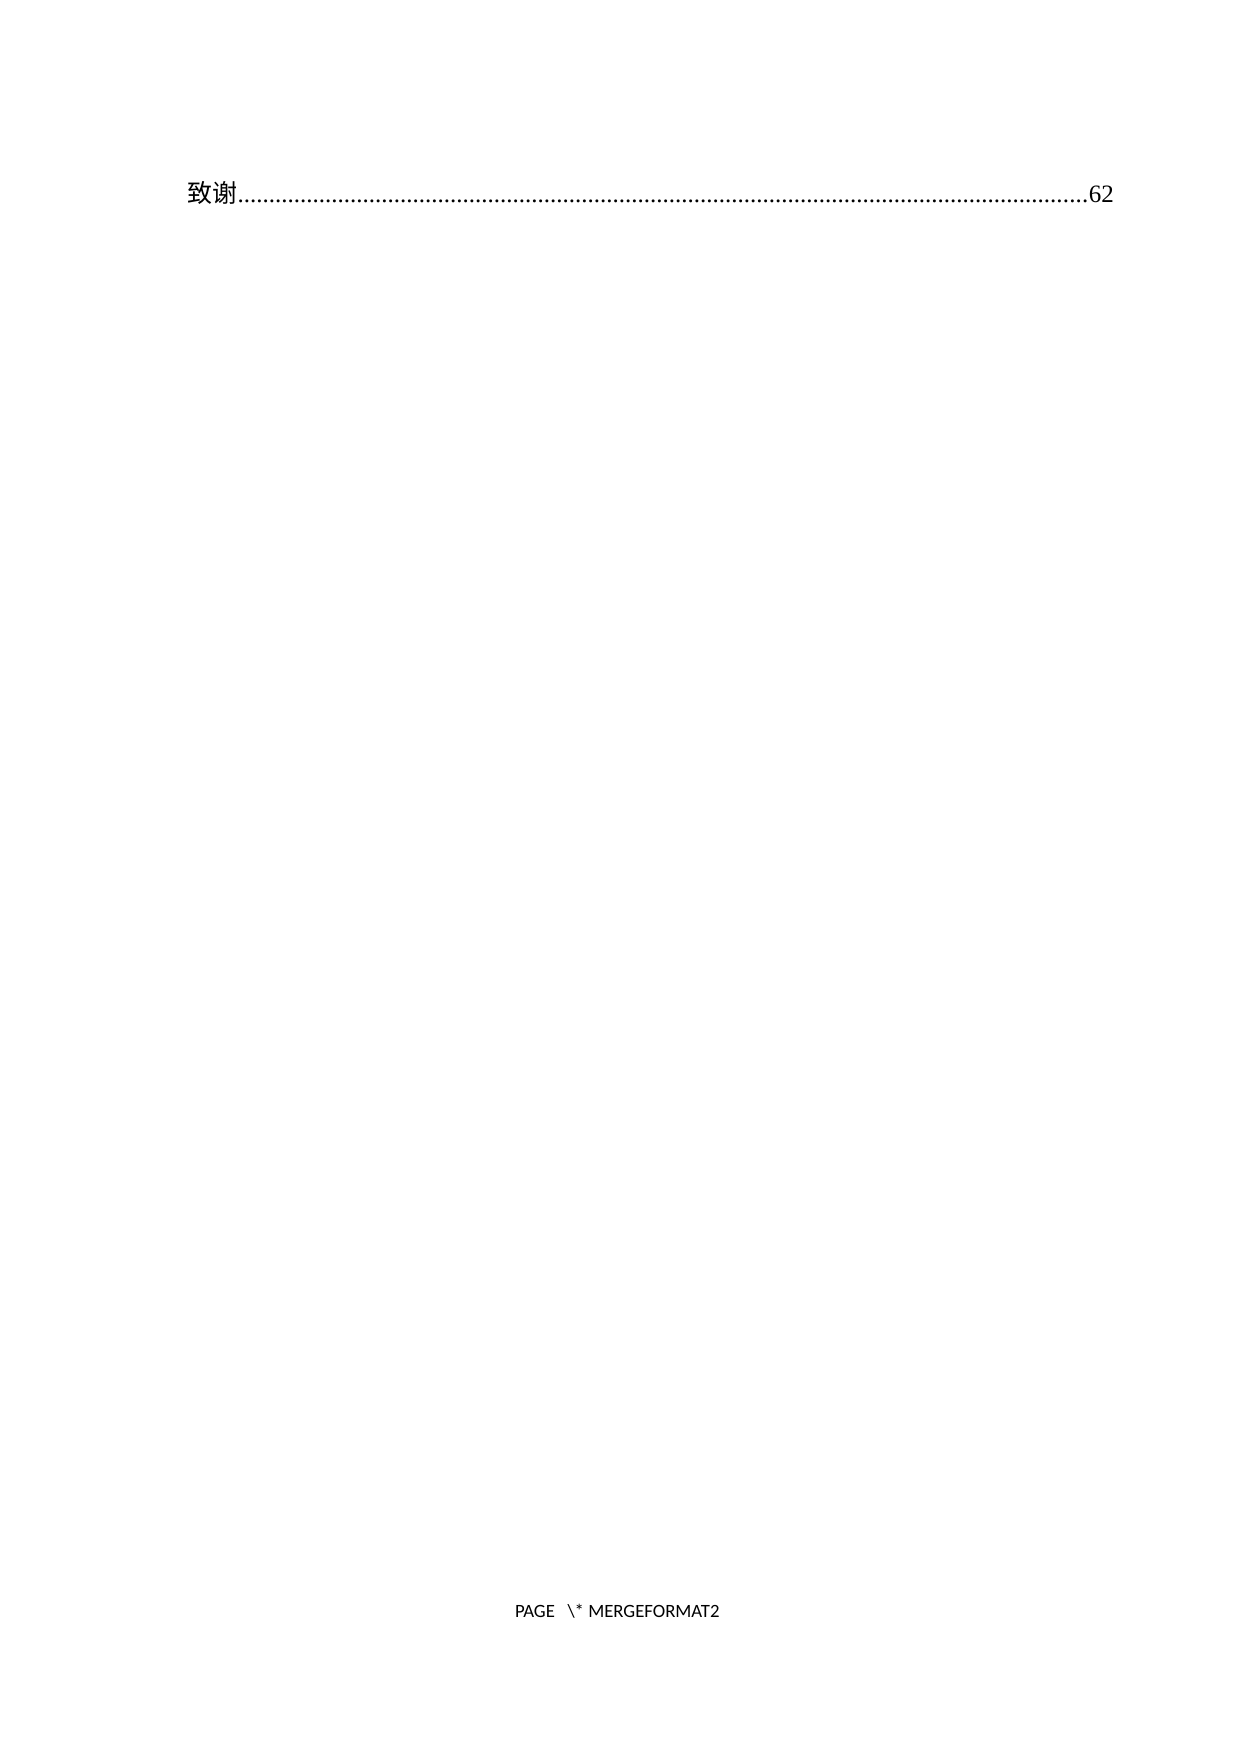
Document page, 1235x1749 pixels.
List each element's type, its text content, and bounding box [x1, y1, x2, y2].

text 致谢 62 [187, 159, 1047, 224]
